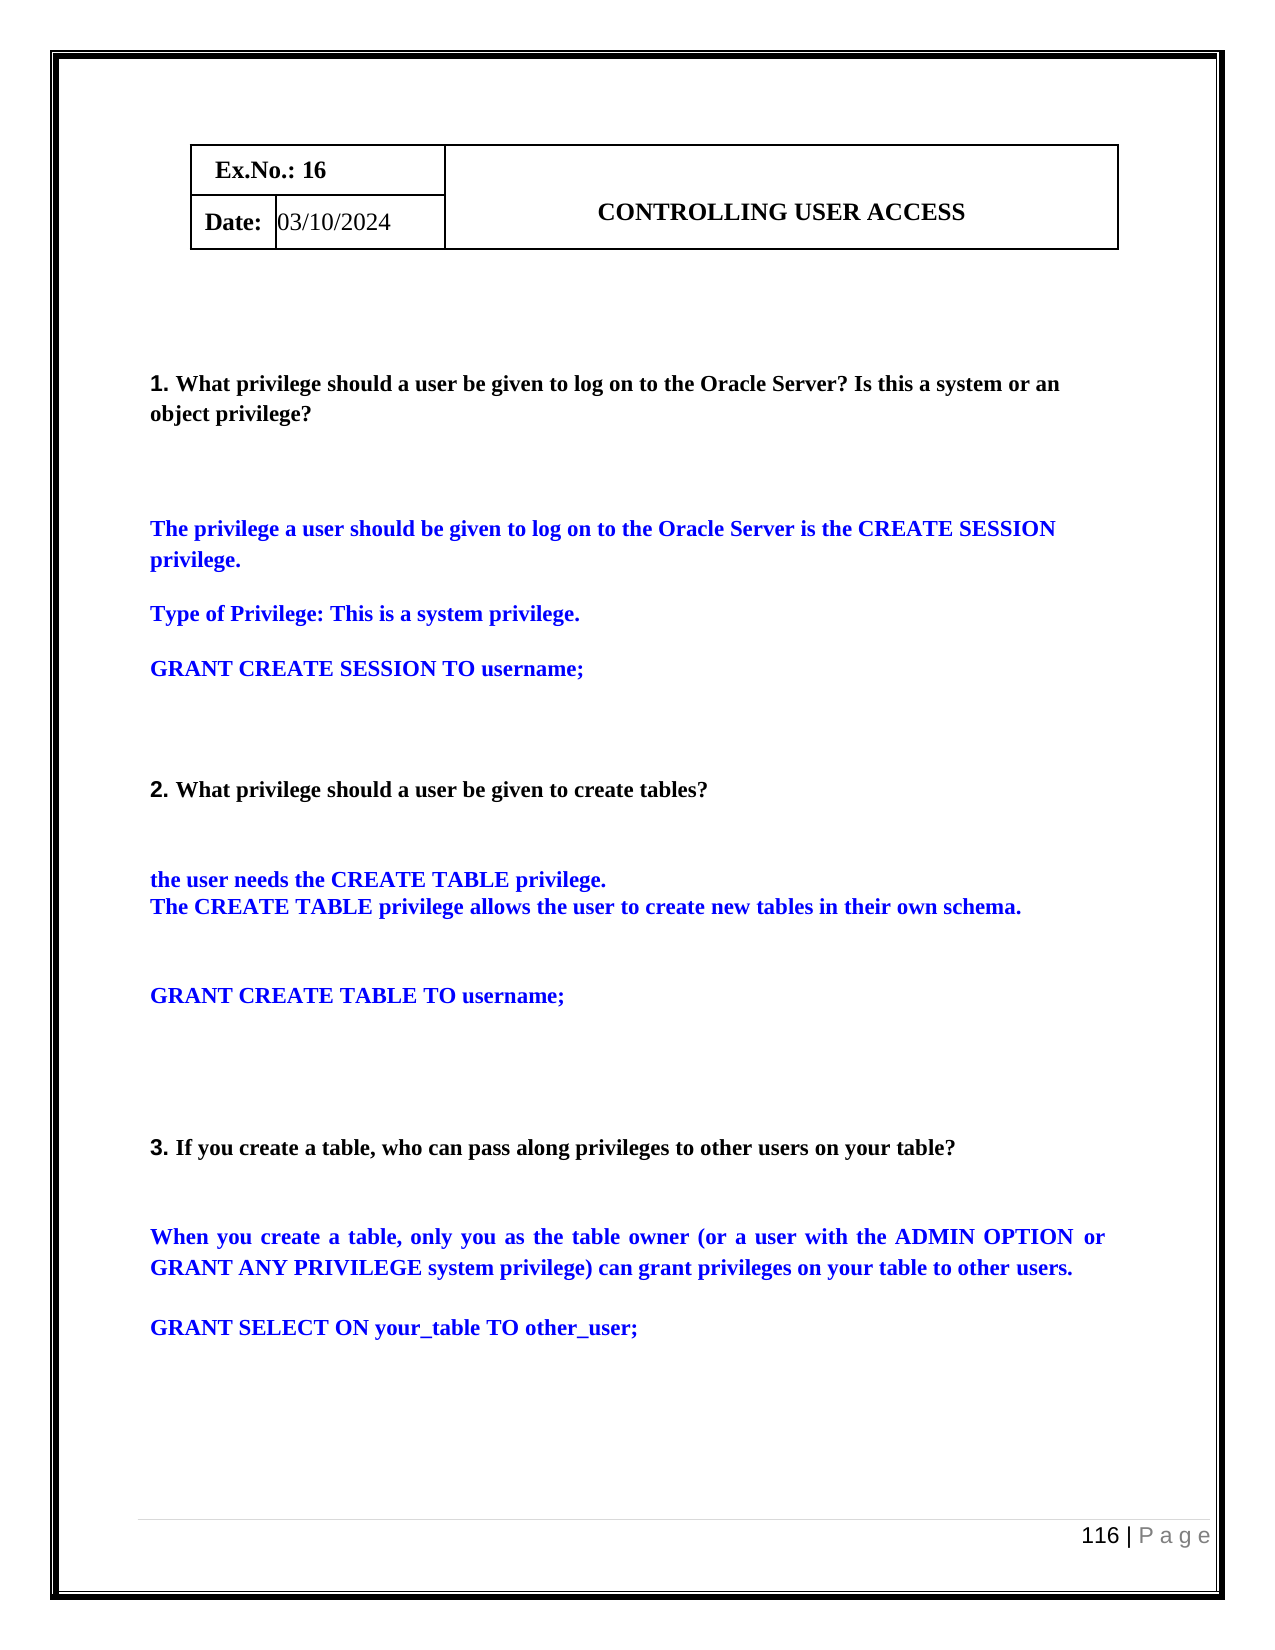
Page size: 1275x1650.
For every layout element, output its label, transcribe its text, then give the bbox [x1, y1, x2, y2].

list If you create a table, who can pass along privileges to other users on your table? [150, 1133, 1210, 1160]
table_cell Date: [192, 196, 275, 248]
text the user needs the CREATE TABLE privilege. [150, 866, 1210, 893]
list What privilege should a user be given to log on to the Oracle Server? Is this a system or an object privilege? [150, 370, 1105, 427]
text GRANT SELECT ON your_table TO other_user; [150, 1314, 1210, 1340]
table_header CONTROLLING USER ACCESS [446, 146, 1117, 248]
table_header Ex.No.: 16 [192, 146, 444, 194]
text Type of Privilege: This is a system privilege. GRANT CREATE SESSION TO username; [150, 600, 633, 682]
list What privilege should a user be given to create tables? [150, 776, 1210, 803]
text When you create a table, only you as the table owner (or a user with the ADMIN OPTION or GRANT ANY PRIVILEGE system privilege) can grant privileges on your table to other users. [150, 1223, 1105, 1280]
table_cell 03/10/2024 [277, 196, 444, 248]
text GRANT CREATE TABLE TO username; [150, 982, 1210, 1009]
text The privilege a user should be given to log on to the Oracle Server is the CREATE SESSION privilege. [150, 516, 1116, 572]
text The CREATE TABLE privilege allows the user to create new tables in their own schema. [150, 893, 1210, 919]
